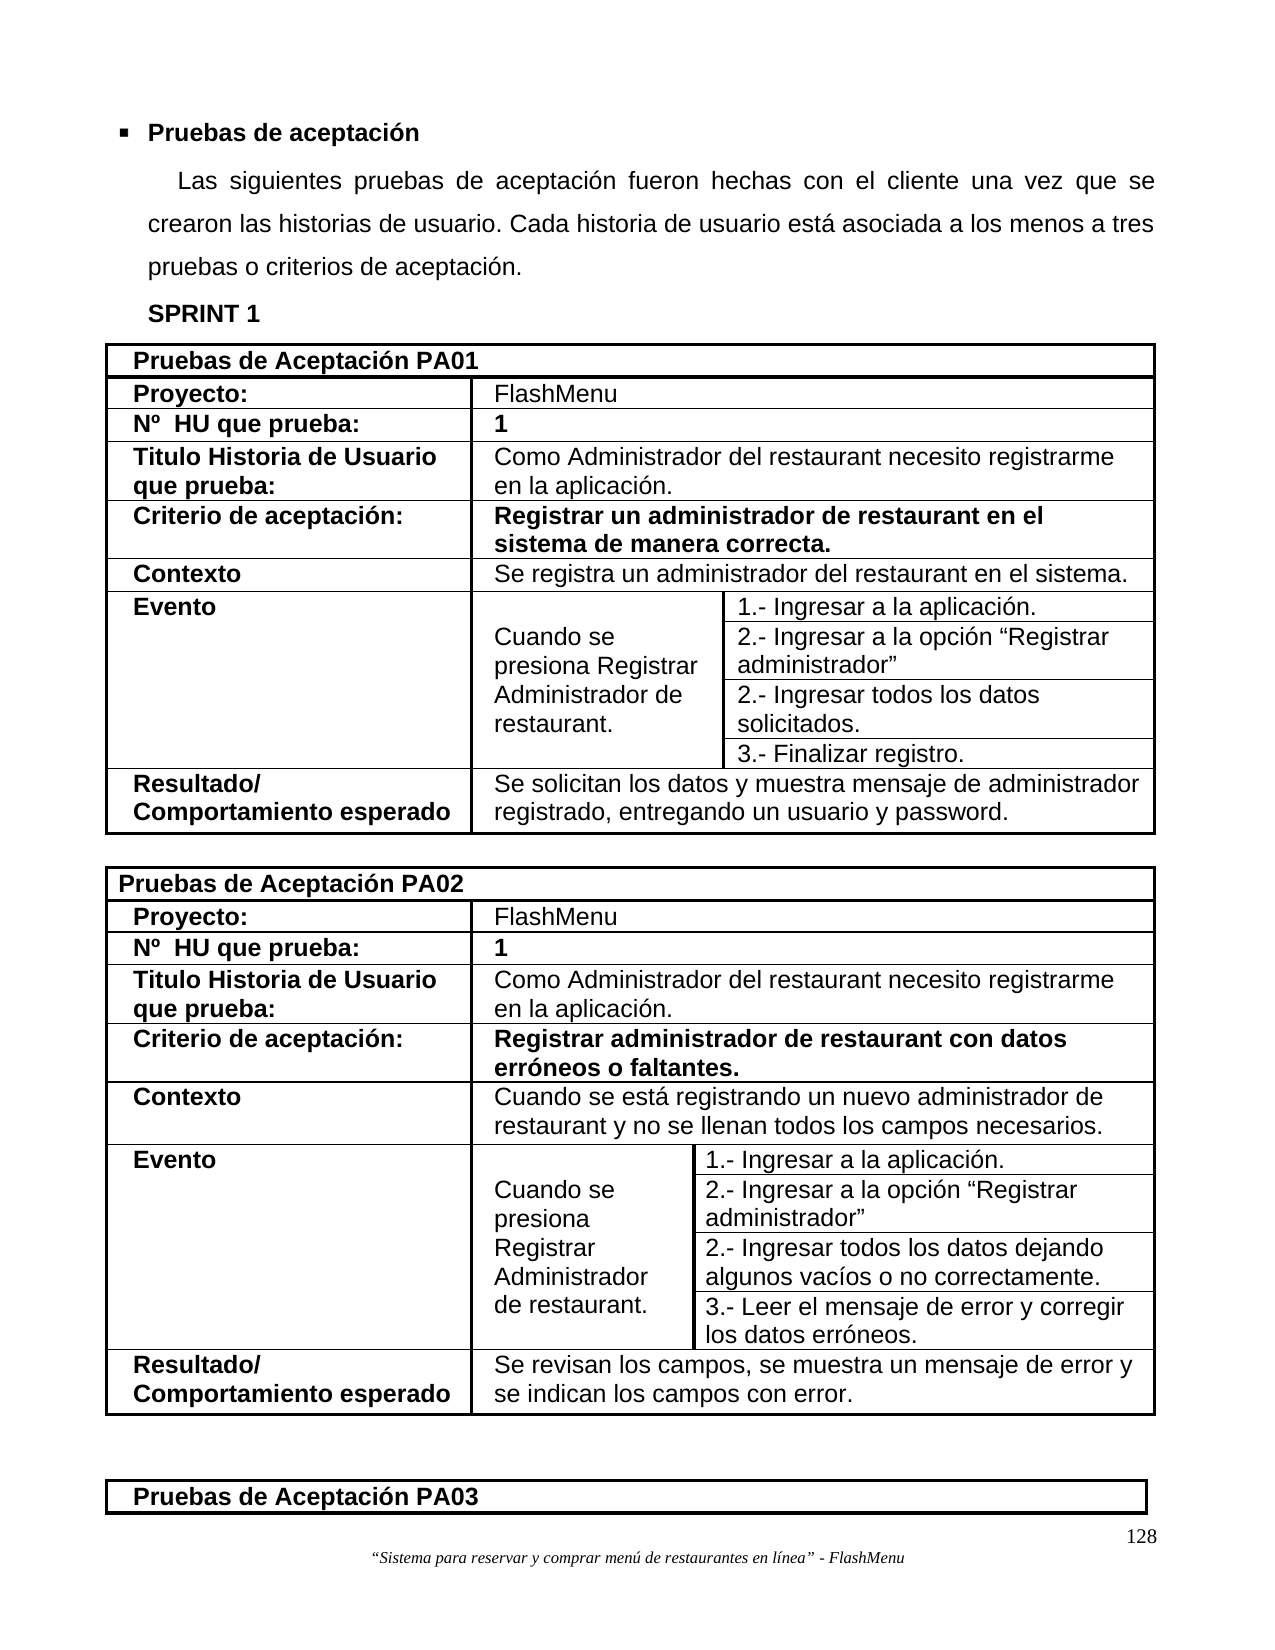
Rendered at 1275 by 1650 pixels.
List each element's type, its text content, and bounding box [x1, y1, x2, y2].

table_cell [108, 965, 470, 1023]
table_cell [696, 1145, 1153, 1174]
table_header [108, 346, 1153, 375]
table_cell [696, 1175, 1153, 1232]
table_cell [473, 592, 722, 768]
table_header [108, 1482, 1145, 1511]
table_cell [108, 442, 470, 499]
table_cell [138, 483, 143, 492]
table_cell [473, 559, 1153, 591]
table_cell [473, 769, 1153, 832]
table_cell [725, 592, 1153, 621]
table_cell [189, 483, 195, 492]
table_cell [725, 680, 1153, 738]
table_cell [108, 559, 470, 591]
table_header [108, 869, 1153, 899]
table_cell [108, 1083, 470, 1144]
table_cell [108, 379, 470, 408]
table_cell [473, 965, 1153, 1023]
list Pruebas de aceptación [118, 118, 1157, 147]
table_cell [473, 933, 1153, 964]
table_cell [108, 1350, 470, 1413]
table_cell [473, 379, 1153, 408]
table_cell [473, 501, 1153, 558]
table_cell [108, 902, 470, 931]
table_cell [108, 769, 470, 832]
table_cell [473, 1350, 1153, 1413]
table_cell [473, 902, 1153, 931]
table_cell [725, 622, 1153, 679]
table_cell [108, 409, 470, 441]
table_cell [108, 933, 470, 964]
subtitle SPRINT 1 [148, 299, 1157, 328]
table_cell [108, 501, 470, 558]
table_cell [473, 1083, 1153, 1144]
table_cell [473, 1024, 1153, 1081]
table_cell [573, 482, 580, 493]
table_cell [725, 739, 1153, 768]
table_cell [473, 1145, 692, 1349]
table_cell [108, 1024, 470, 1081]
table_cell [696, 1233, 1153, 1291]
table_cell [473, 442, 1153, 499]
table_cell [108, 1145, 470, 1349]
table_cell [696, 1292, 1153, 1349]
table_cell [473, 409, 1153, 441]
text Las siguientes pruebas de aceptación fueron hechas con el cliente una vez que se crearon las historias de usuario. Cada historia de usuario está asociada a los menos a tres pruebas o criterios de aceptación. [148, 166, 1157, 281]
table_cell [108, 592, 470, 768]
